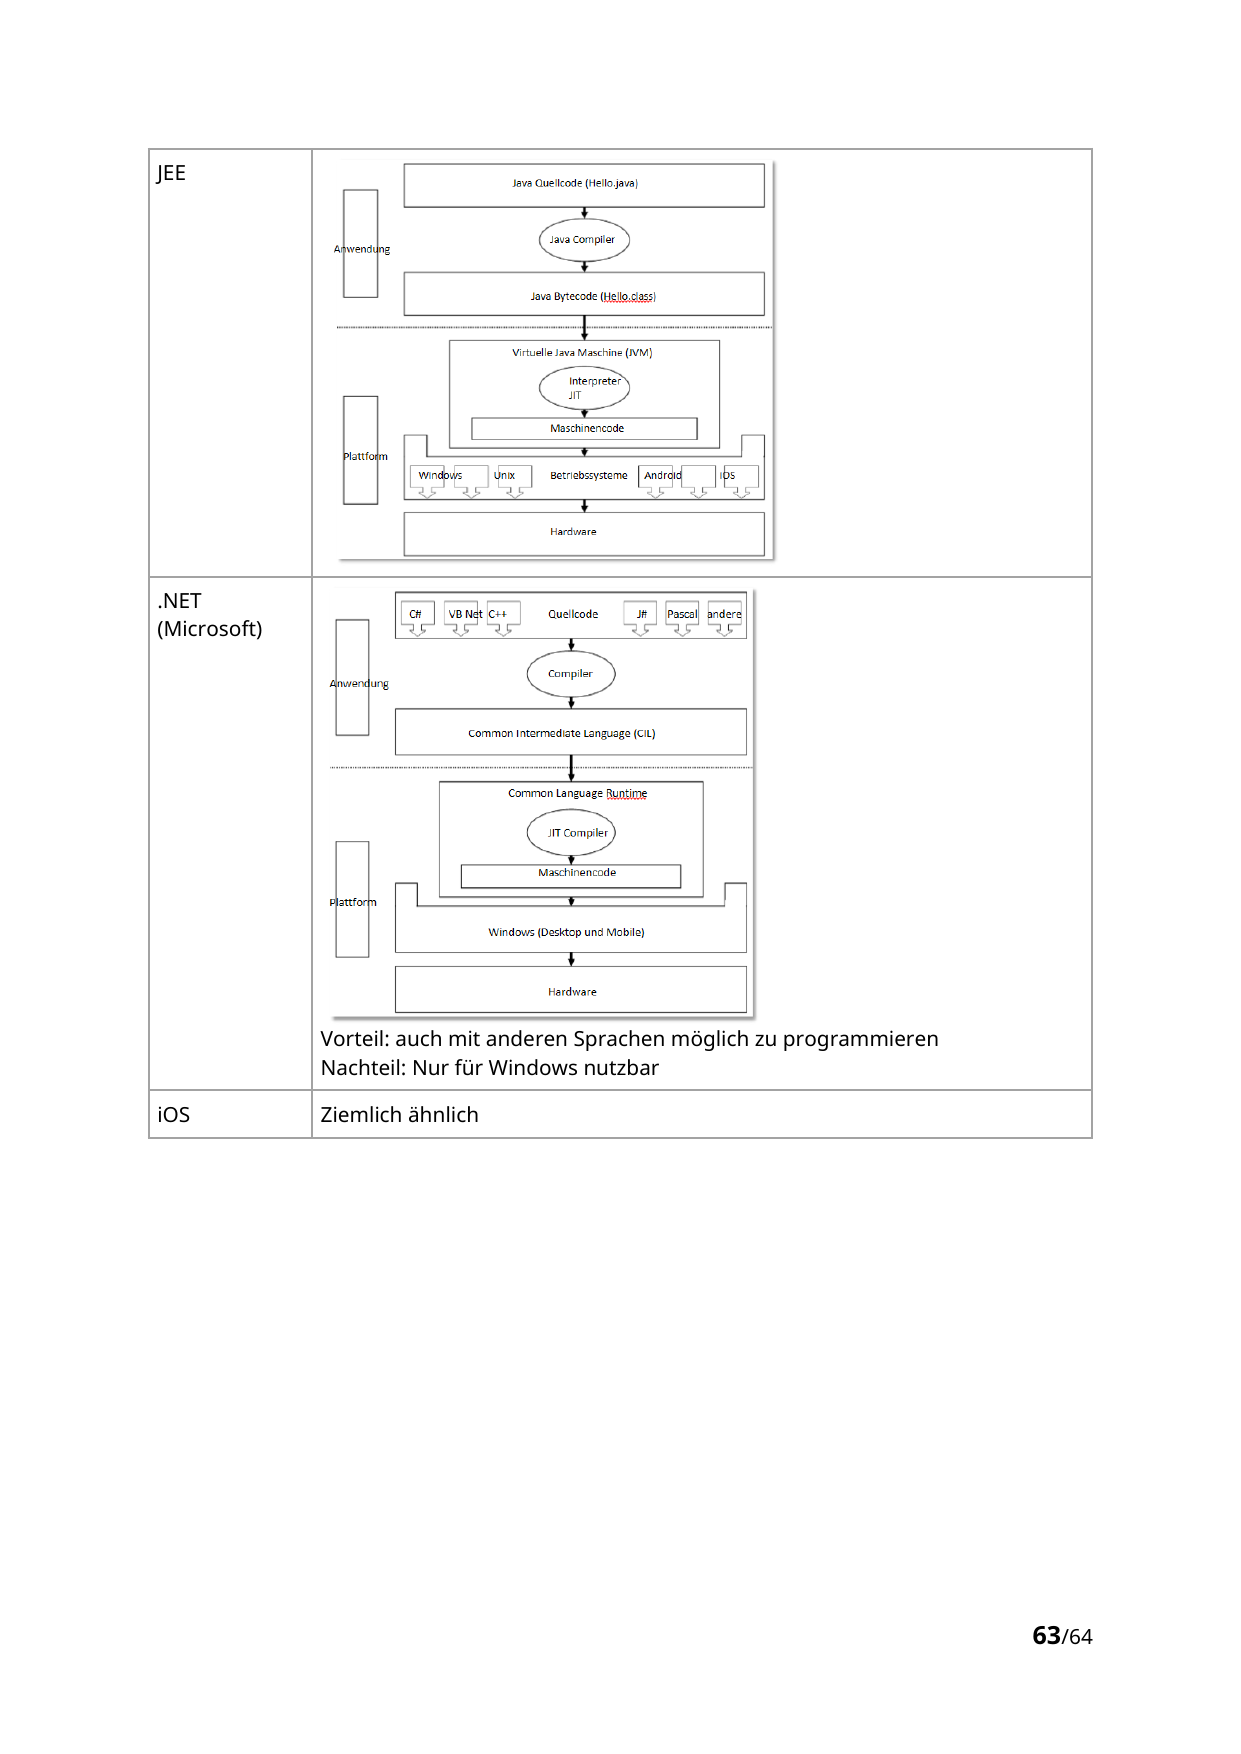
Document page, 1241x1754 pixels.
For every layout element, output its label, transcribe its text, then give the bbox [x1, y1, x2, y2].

table_cell .NET (Microsoft) [150, 578, 311, 1089]
picture [320, 158, 782, 568]
table_cell iOS [150, 1091, 311, 1137]
table_cell Vorteil: auch mit anderen Sprachen möglich zu programmieren Nachteil: Nur für Windows nutzbar [313, 578, 1091, 1089]
table_cell [313, 150, 1091, 576]
table_cell Ziemlich ähnlich [313, 1091, 1091, 1137]
table_cell JEE [150, 150, 311, 576]
picture [320, 586, 761, 1025]
